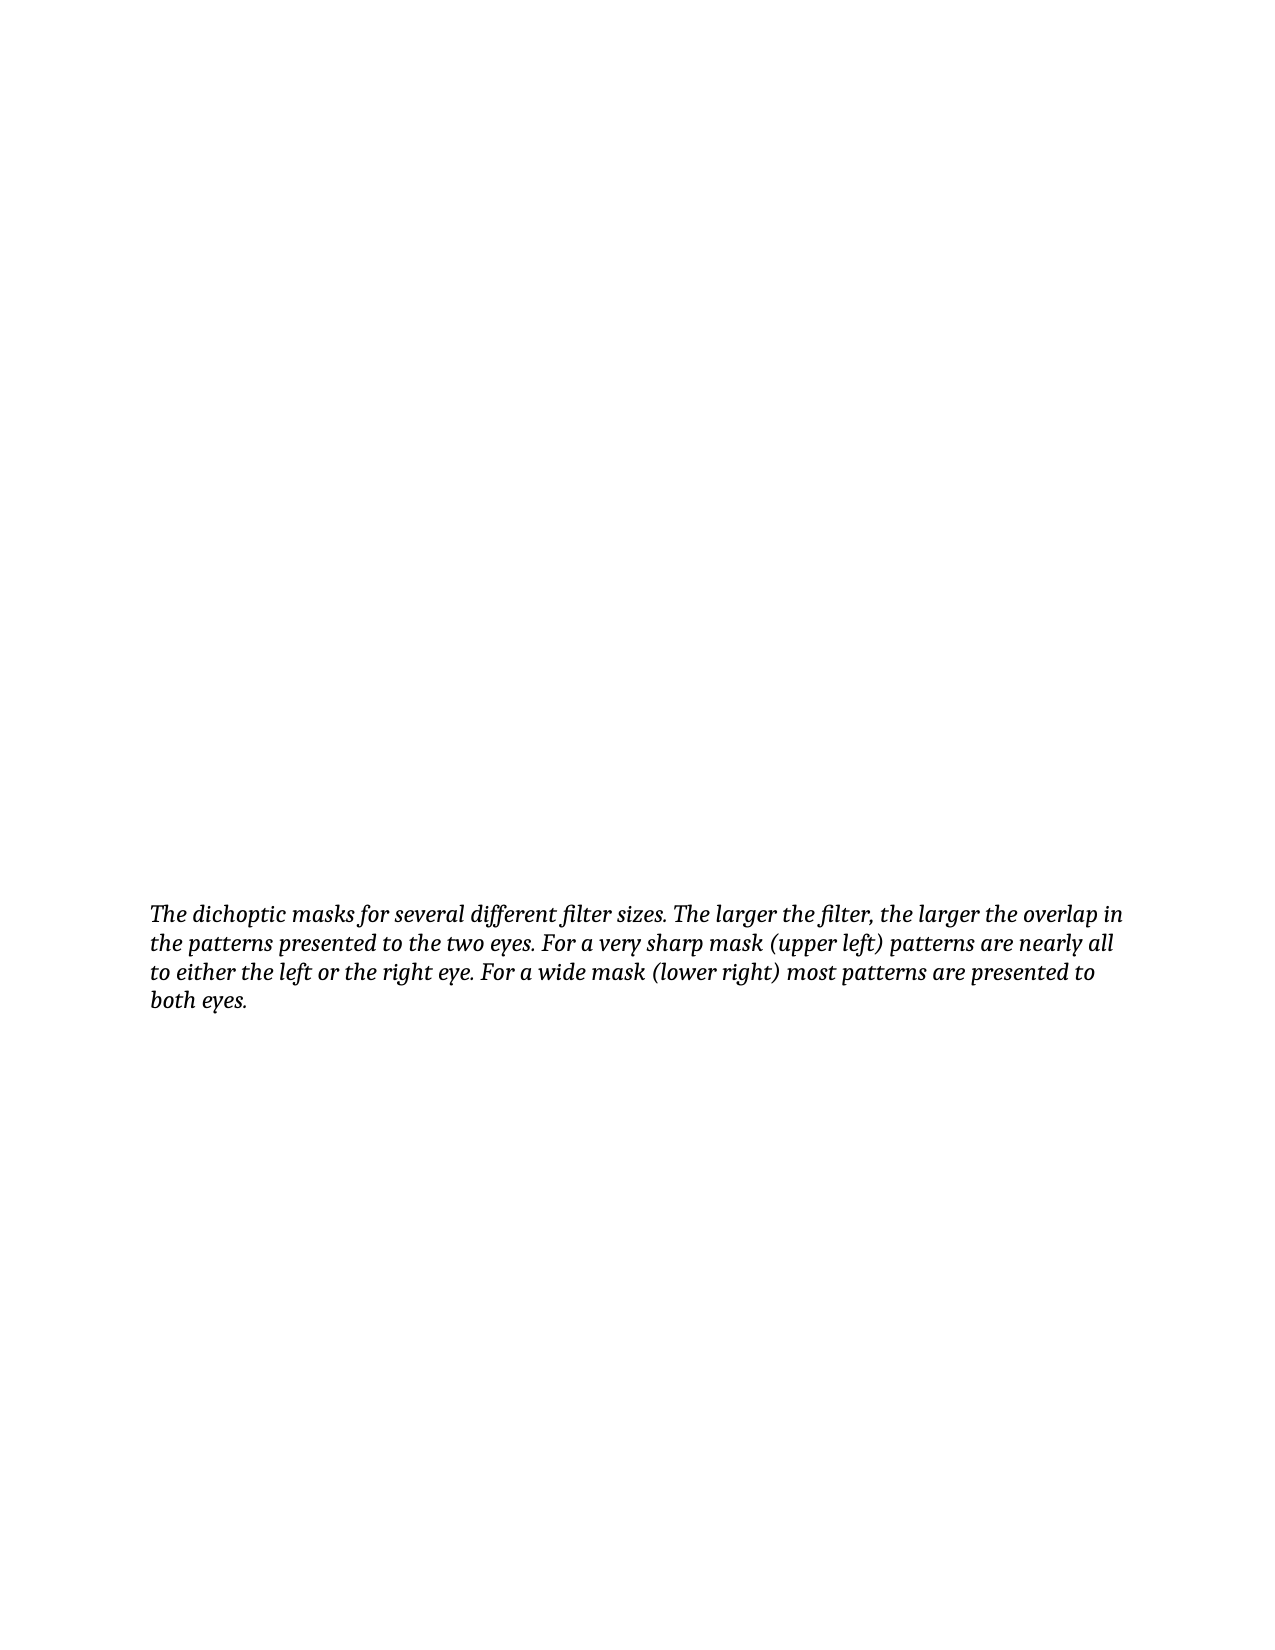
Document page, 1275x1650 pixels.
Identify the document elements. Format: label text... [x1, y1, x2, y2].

text The dichoptic masks for several different filter sizes. The larger the filter, the larger the overlap in the patterns presented to the two eyes. For a very sharp mask (upper left) patterns are nearly all to either the left or the right eye. For a wide mask (lower right) most patterns are presented to both eyes. [150, 900, 1125, 1015]
